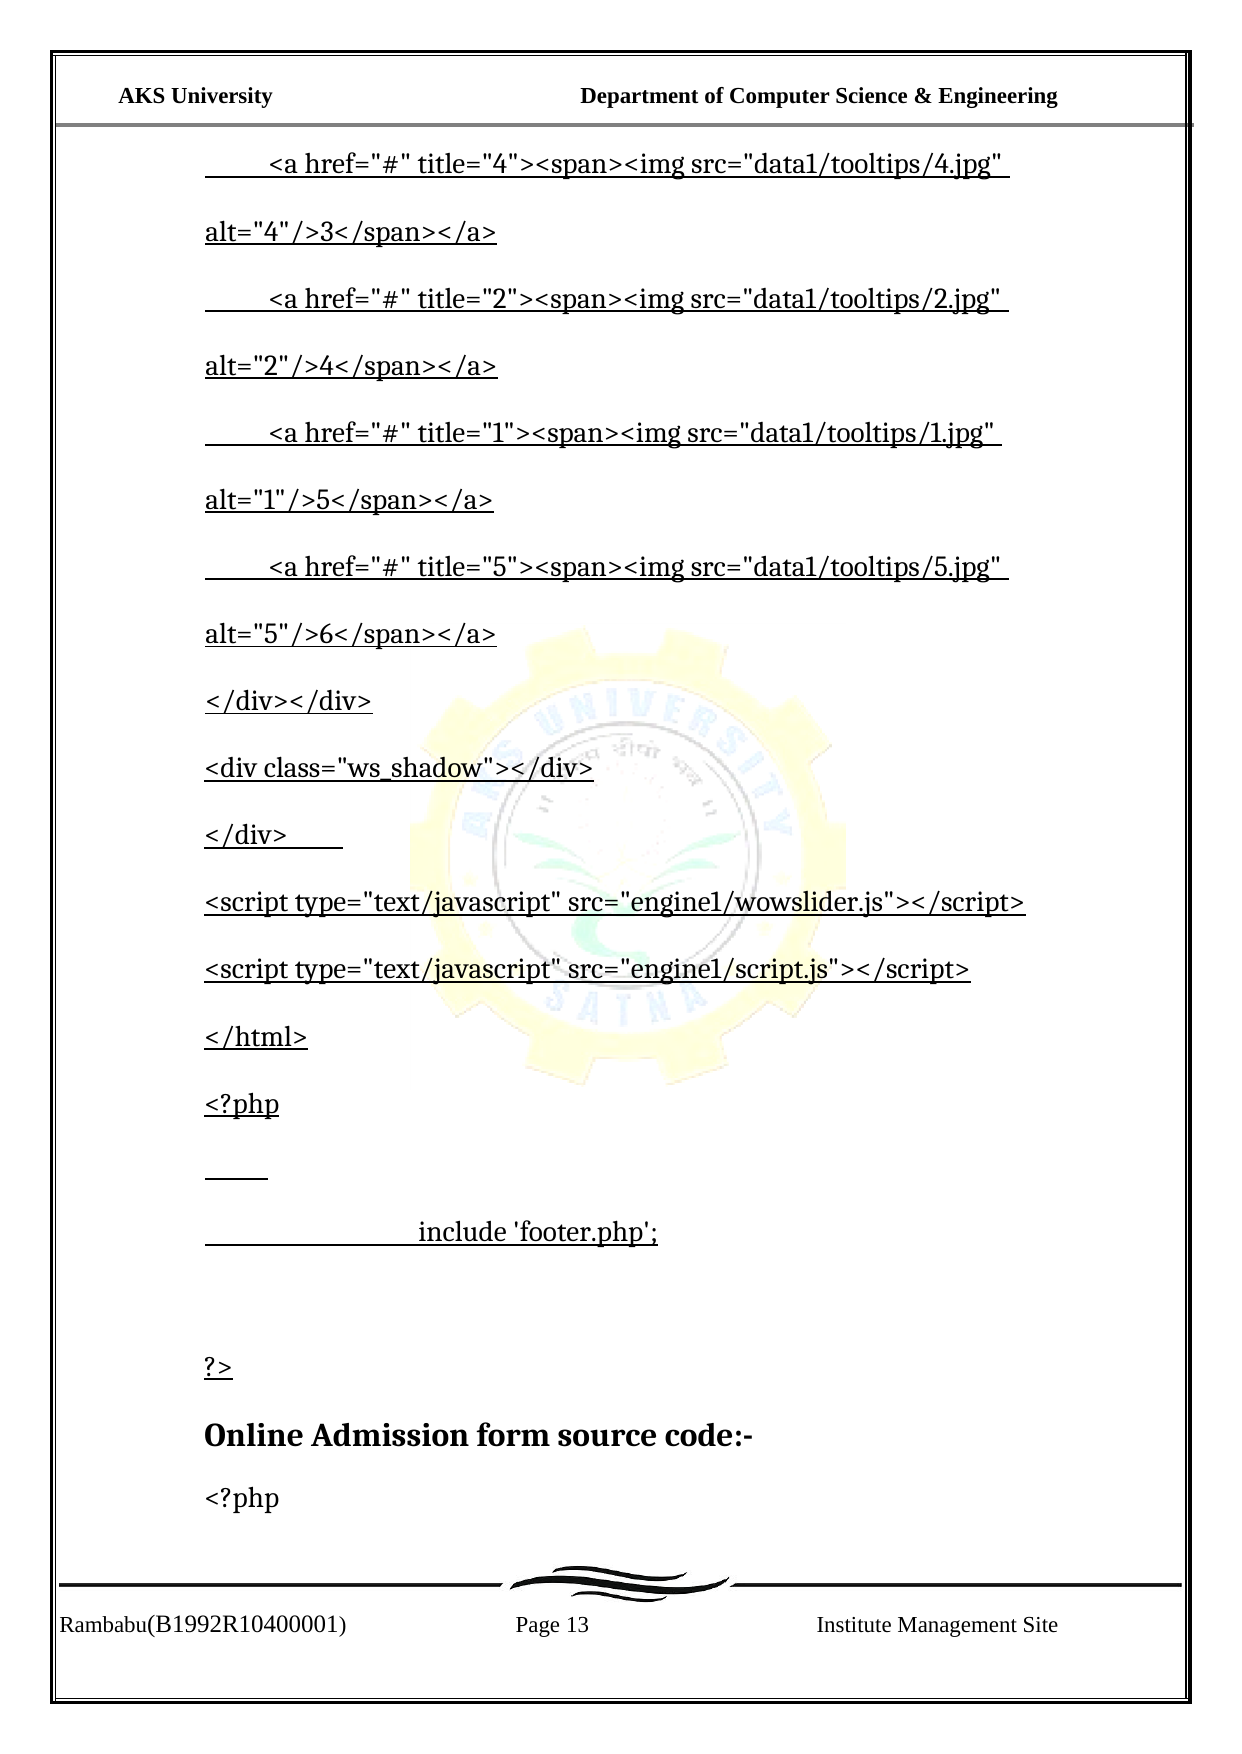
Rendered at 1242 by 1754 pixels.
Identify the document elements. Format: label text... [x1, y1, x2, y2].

text <script type="text/javascript" src="engine1/wowslider.js"></script> [204, 886, 1137, 919]
text </div></div> [204, 684, 1137, 718]
text <a href="#" title="1"><span><img src="data1/tooltips/1.jpg" alt="1"/>5</span></a> [204, 416, 1137, 517]
text <script type="text/javascript" src="engine1/script.js"></script> [204, 953, 1137, 986]
text </html> [204, 1020, 1137, 1053]
text <a href="#" title="2"><span><img src="data1/tooltips/2.jpg" alt="2"/>4</span></a> [204, 282, 1137, 382]
text </div> [204, 818, 1137, 852]
picture [59, 1564, 1184, 1607]
text Online Admission form source code:- [204, 1417, 1137, 1455]
text <a href="#" title="5"><span><img src="data1/tooltips/5.jpg" alt="5"/>6</span></a> [204, 550, 1137, 651]
text ?> [204, 1350, 1137, 1383]
text <a href="#" title="4"><span><img src="data1/tooltips/4.jpg" alt="4"/>3</span></a> [204, 148, 1137, 248]
text include 'footer.php'; [204, 1216, 1137, 1249]
text <?php [204, 1481, 1137, 1515]
text <div class="ws_shadow"></div> [204, 751, 1137, 785]
text <?php [204, 1087, 1137, 1120]
